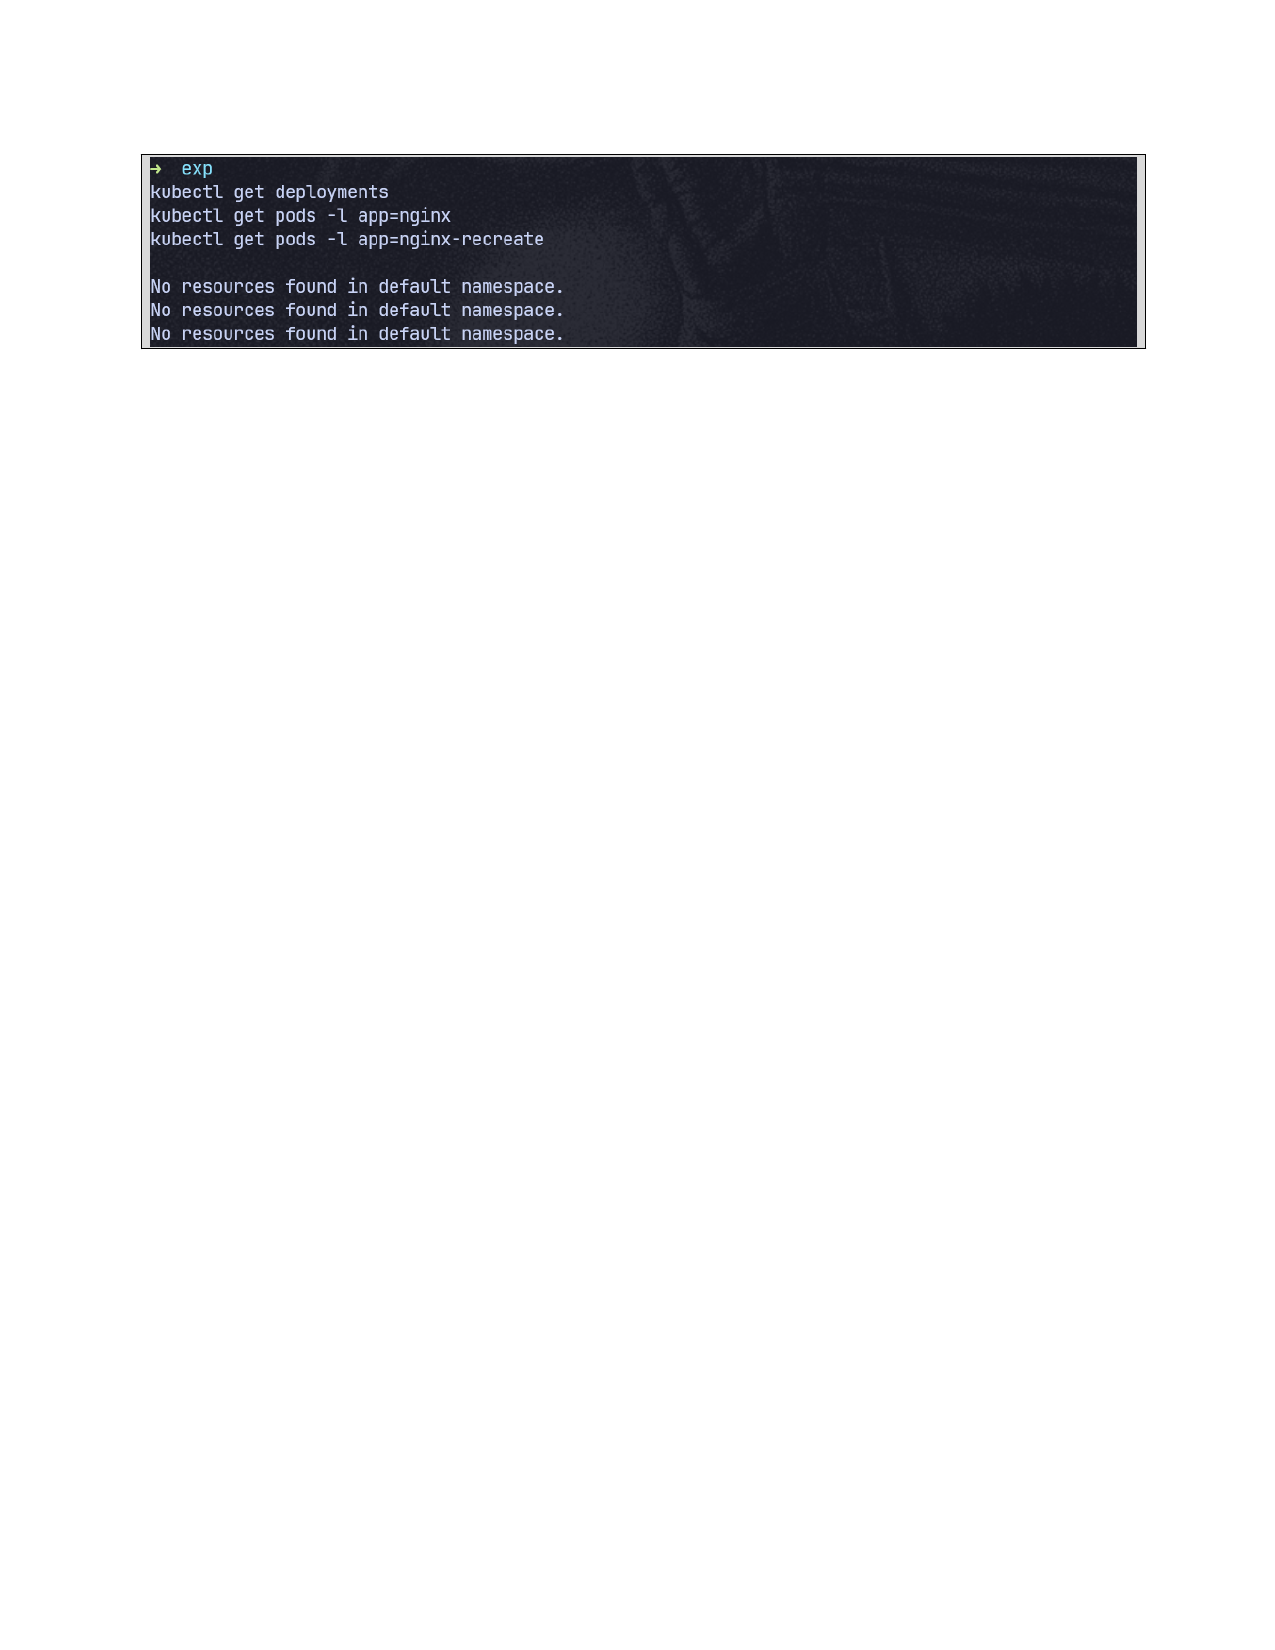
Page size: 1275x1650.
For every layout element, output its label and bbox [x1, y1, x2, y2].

picture [150, 157, 1137, 347]
